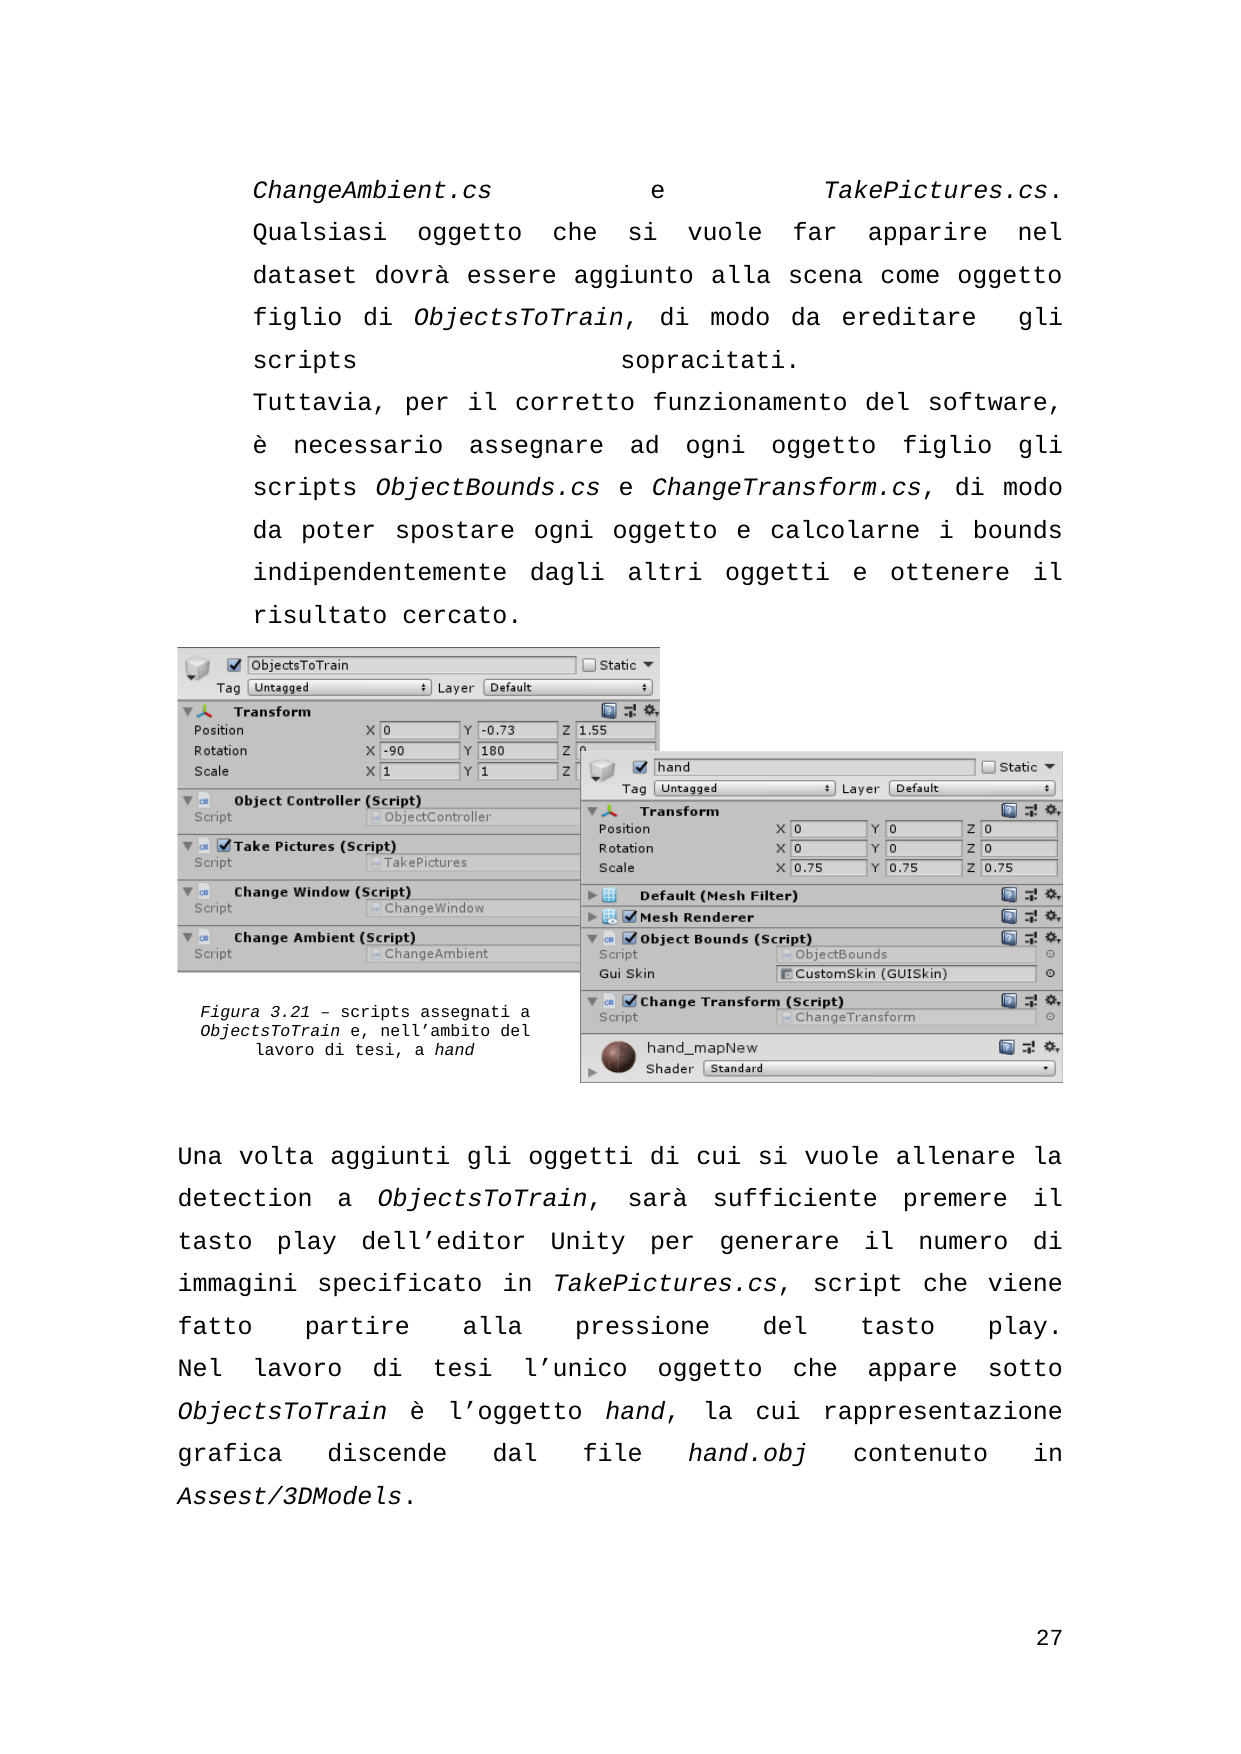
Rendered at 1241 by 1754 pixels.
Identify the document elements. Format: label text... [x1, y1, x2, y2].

picture [177, 647, 1063, 1083]
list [215, 177, 1063, 631]
text Una volta aggiunti gli oggetti di cui si vuole allenare la detection a ObjectsToTrain, sarà sufficiente premere il tasto play dell’editor Unity per generare il numero di immagini specificato in TakePictures.cs, script che viene fatto partire alla pressione del tasto play. Nel lavoro di tesi l’unico oggetto che appare sotto ObjectsToTrain è l’oggetto hand, la cui rappresentazione grafica discende dal file hand.obj contenuto in Assest/3DModels. [177, 1143, 1063, 1512]
